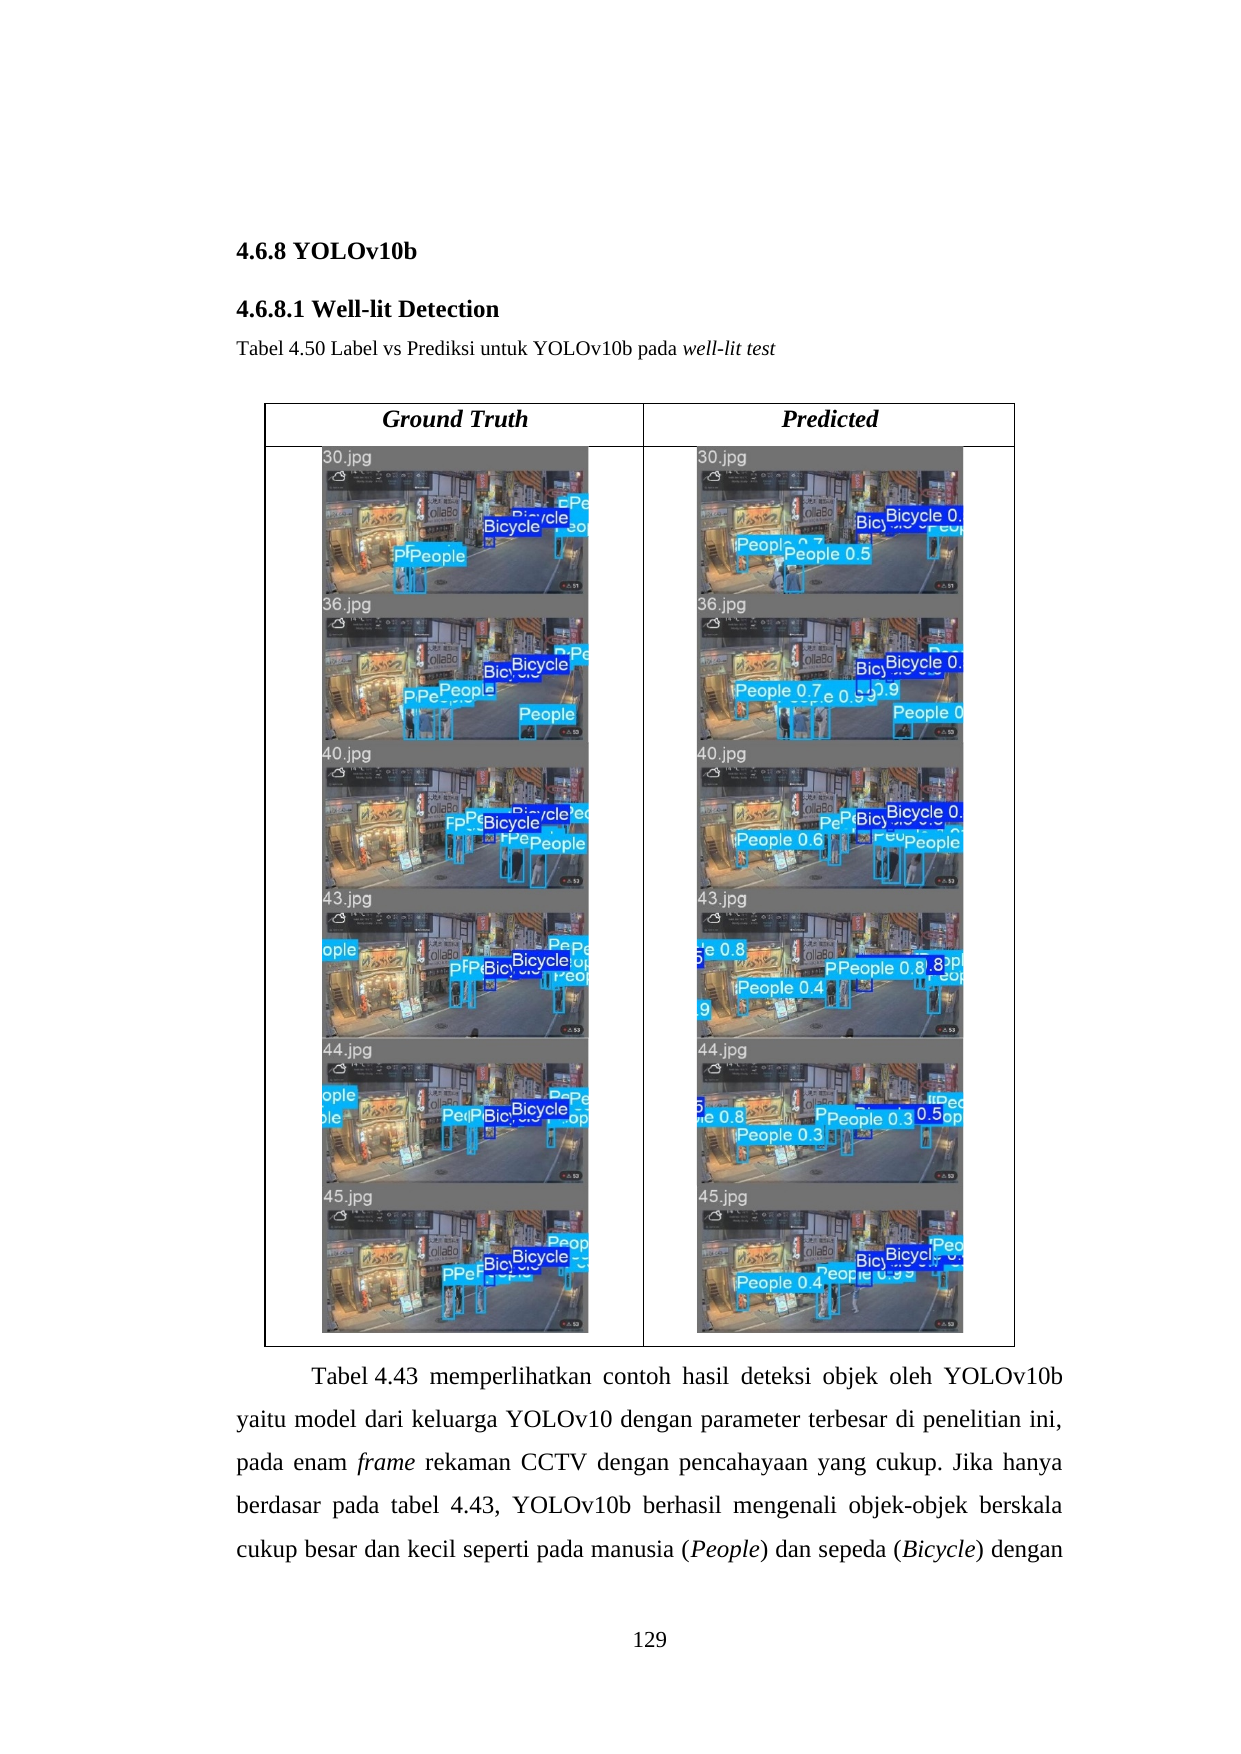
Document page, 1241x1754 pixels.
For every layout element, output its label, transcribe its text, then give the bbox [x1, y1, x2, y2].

subtitle 4.6.8.1 Well-lit Detection [236, 294, 1063, 323]
picture [578, 1264, 589, 1268]
subtitle 4.6.8 YOLOv10b [236, 236, 1063, 265]
picture [720, 943, 730, 956]
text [236, 423, 1063, 1562]
table_cell [266, 447, 643, 1346]
table_header Ground Truth [266, 404, 643, 446]
table_header Predicted [644, 404, 1014, 446]
picture [696, 446, 964, 1333]
picture [322, 446, 589, 1333]
table_cell [644, 447, 1014, 1346]
